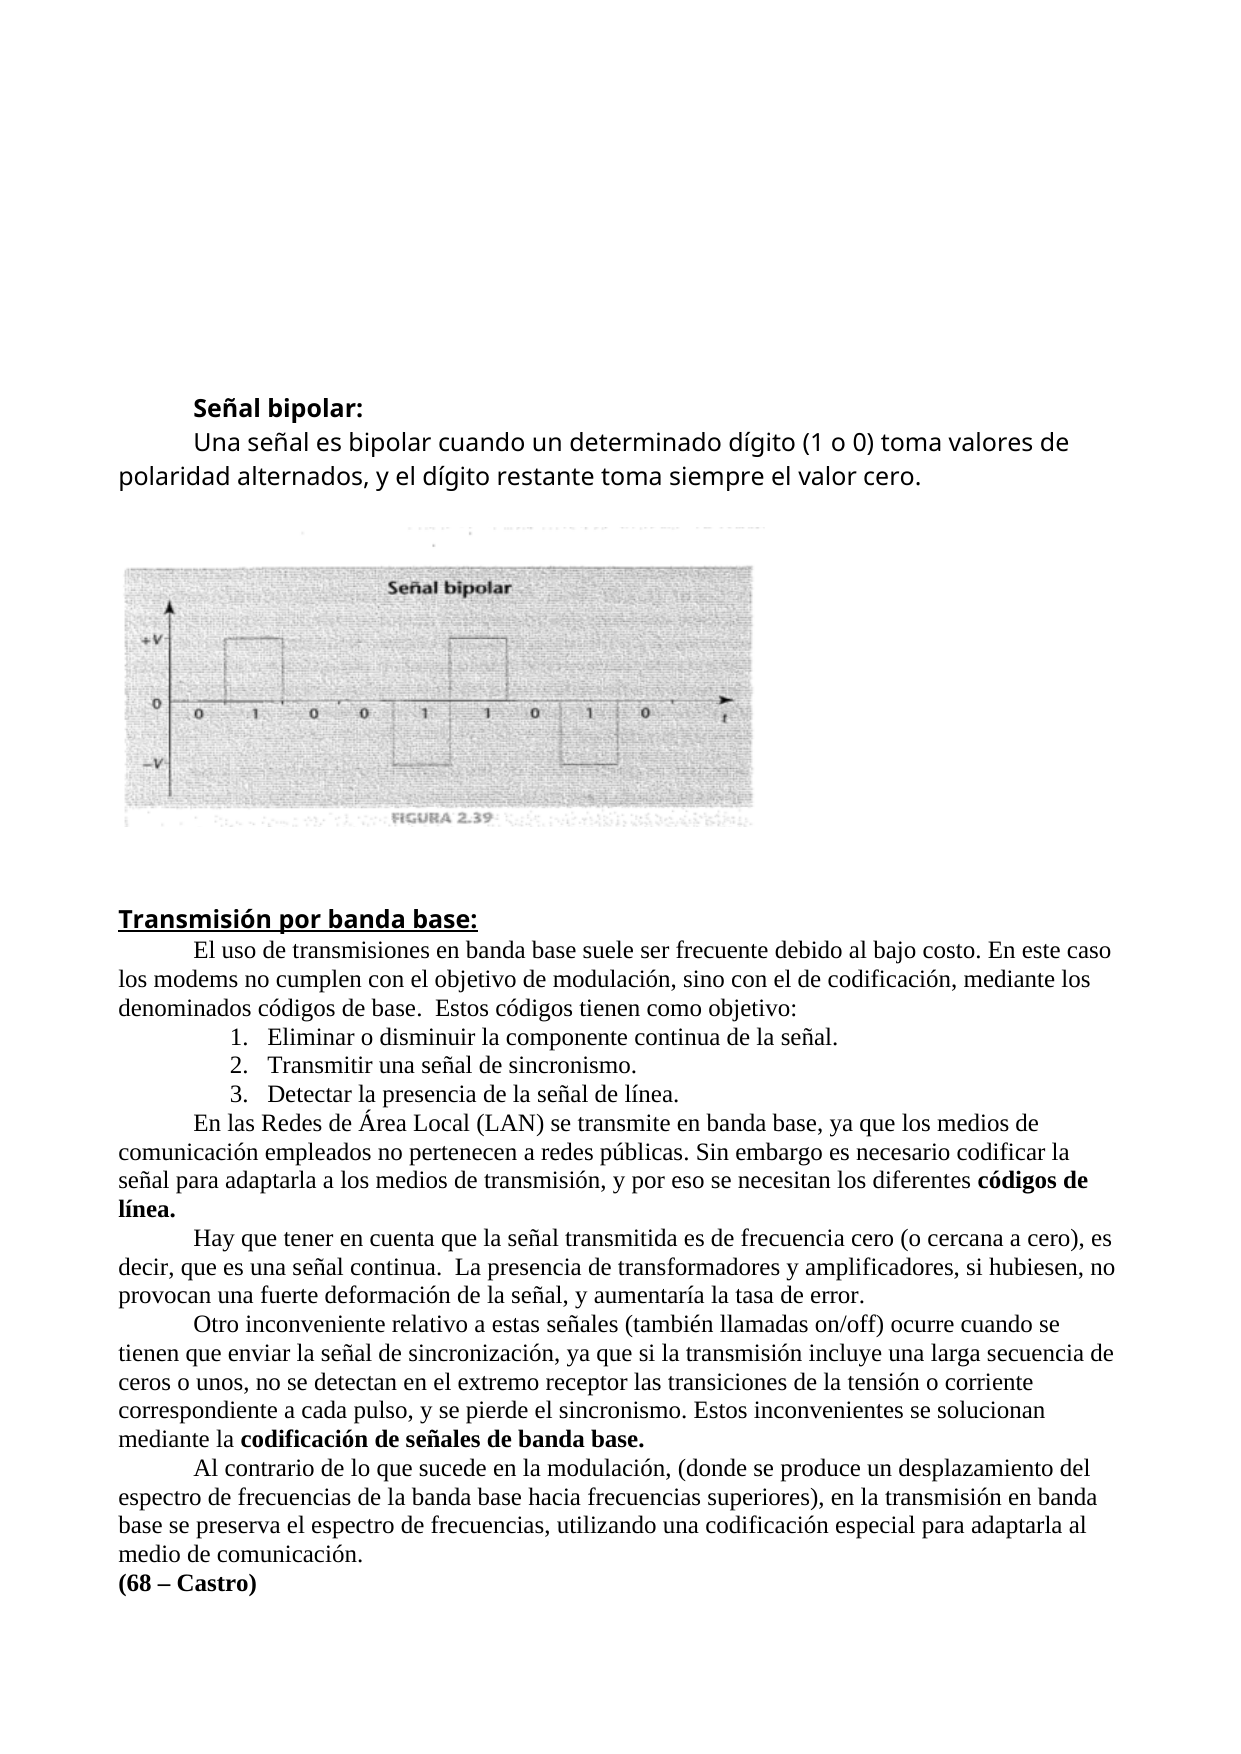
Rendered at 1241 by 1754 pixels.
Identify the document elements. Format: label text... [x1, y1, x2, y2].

text En las Redes de Área Local (LAN) se transmite en banda base, ya que los medios de comunicación empleados no pertenecen a redes públicas. Sin embargo es necesario codificar la señal para adaptarla a los medios de transmisión, y por eso se necesitan los diferentes códigos de línea. [118, 1108, 1122, 1223]
text Transmisión por banda base: [118, 902, 1122, 936]
text Señal bipolar: [118, 391, 1122, 425]
list Transmitir una señal de sincronismo. [229, 1051, 1122, 1079]
list Eliminar o disminuir la componente continua de la señal. [229, 1022, 1122, 1051]
text Hay que tener en cuenta que la señal transmitida es de frecuencia cero (o cercana a cero), es decir, que es una señal continua. La presencia de transformadores y amplificadores, si hubiesen, no provocan una fuerte deformación de la señal, y aumentaría la tasa de error. [118, 1223, 1122, 1309]
text (68 – Castro) [118, 1568, 1122, 1597]
text Otro inconveniente relativo a estas señales (también llamadas on/off) ocurre cuando se tienen que enviar la señal de sincronización, ya que si la transmisión incluye una larga secuencia de ceros o unos, no se detectan en el extremo receptor las transiciones de la tensión o corriente correspondiente a cada pulso, y se pierde el sincronismo. Estos inconvenientes se solucionan mediante la codificación de señales de banda base. [118, 1309, 1122, 1453]
list Detectar la presencia de la señal de línea. [229, 1079, 1122, 1108]
text Al contrario de lo que sucede en la modulación, (donde se produce un desplazamiento del espectro de frecuencias de la banda base hacia frecuencias superiores), en la transmisión en banda base se preserva el espectro de frecuencias, utilizando una codificación especial para adaptarla al medio de comunicación. [118, 1453, 1122, 1568]
text El uso de transmisiones en banda base suele ser frecuente debido al bajo costo. En este caso los modems no cumplen con el objetivo de modulación, sino con el de codificación, mediante los denominados códigos de base. Estos códigos tienen como objetivo: [118, 936, 1122, 1022]
text Una señal es bipolar cuando un determinado dígito (1 o 0) toma valores de polaridad alternados, y el dígito restante toma siempre el valor cero. [118, 425, 1122, 493]
picture [118, 527, 765, 827]
